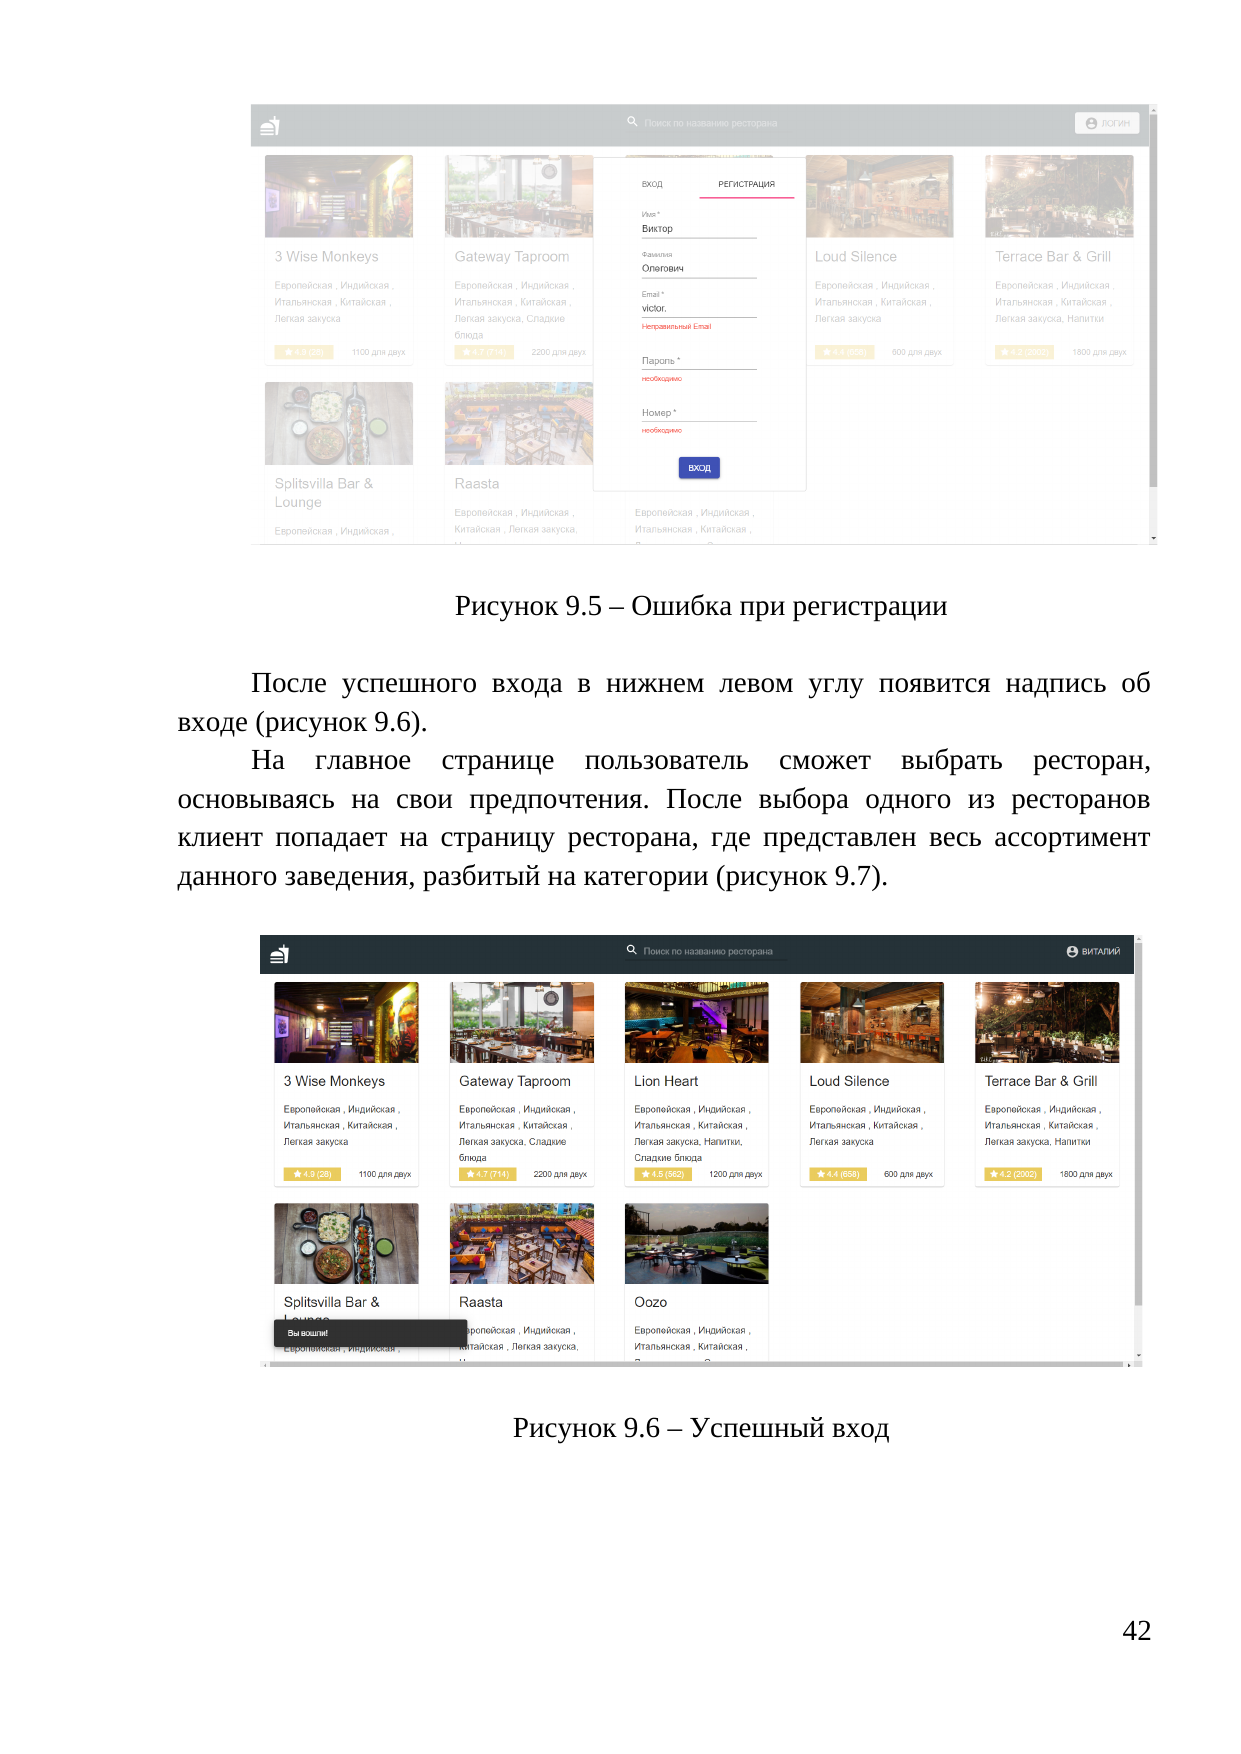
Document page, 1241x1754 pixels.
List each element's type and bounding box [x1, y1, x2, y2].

picture [260, 935, 1143, 1367]
picture [250, 103, 1158, 545]
